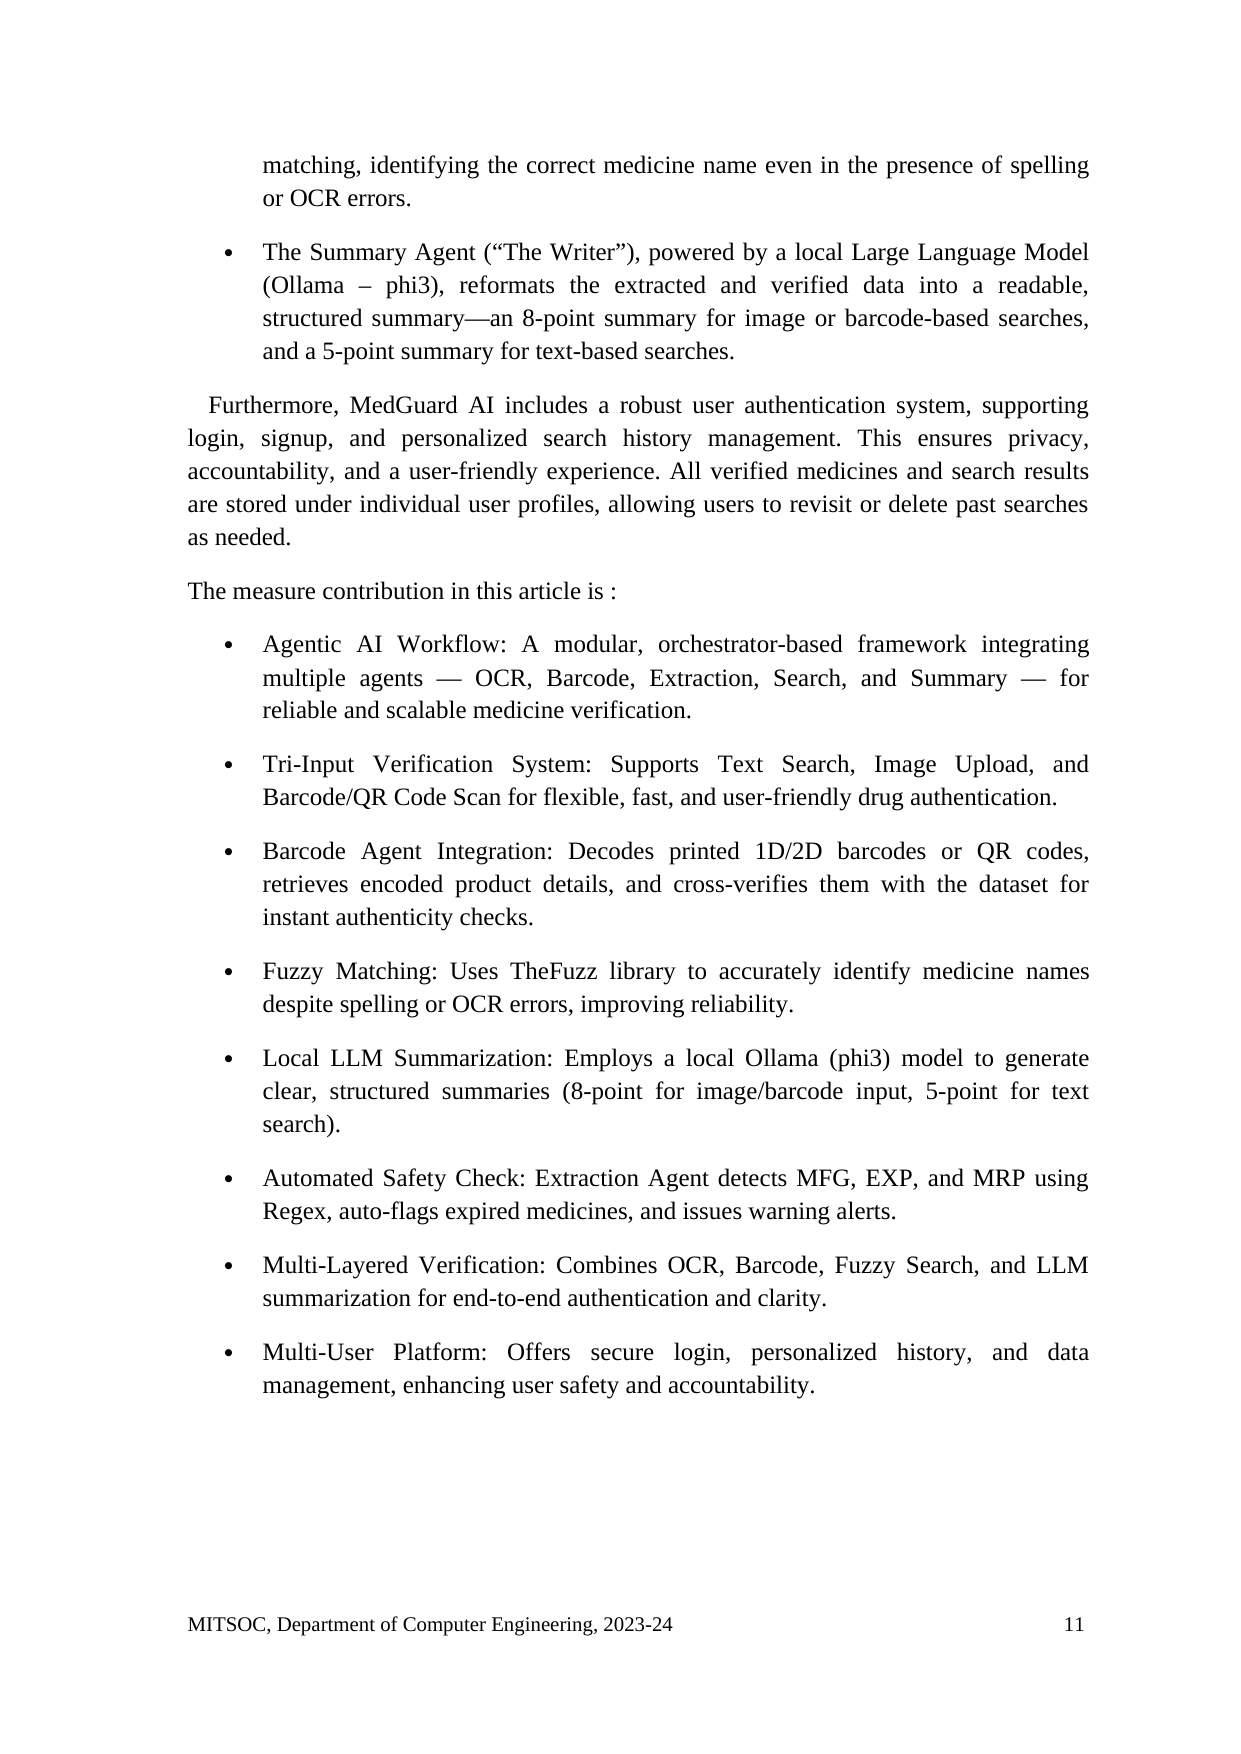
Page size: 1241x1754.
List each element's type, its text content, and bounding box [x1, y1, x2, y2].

text Furthermore, MedGuard AI includes a robust user authentication system, supporting login, signup, and personalized search history management. This ensures privacy, accountability, and a user-friendly experience. All verified medicines and search results are stored under individual user profiles, allowing users to revisit or delete past searches as needed. [187, 390, 1090, 551]
list Barcode Agent Integration: Decodes printed 1D/2D barcodes or QR codes, retrieves encoded product details, and cross-verifies them with the dataset for instant authenticity checks. [225, 836, 1090, 931]
list The Summary Agent (“The Writer”), powered by a local Large Language Model (Ollama – phi3), reformats the extracted and verified data into a readable, structured summary—an 8-point summary for image or barcode-based searches, and a 5-point summary for text-based searches. [225, 237, 1090, 365]
list Tri-Input Verification System: Supports Text Search, Image Upload, and Barcode/QR Code Scan for flexible, fast, and user-friendly drug authentication. [225, 749, 1090, 811]
list Automated Safety Check: Extraction Agent detects MFG, EXP, and MRP using Regex, auto-flags expired medicines, and issues warning alerts. [225, 1163, 1090, 1225]
list Fuzzy Matching: Uses TheFuzz library to accurately identify medicine names despite spelling or OCR errors, improving reliability. [225, 956, 1090, 1018]
list Agentic AI Workflow: A modular, orchestrator-based framework integrating multiple agents — OCR, Barcode, Extraction, Search, and Summary — for reliable and scalable medicine verification. [225, 629, 1090, 724]
list Multi-User Platform: Offers secure login, personalized history, and data management, enhancing user safety and accountability. [225, 1337, 1090, 1398]
text The measure contribution in this article is : [187, 576, 1090, 604]
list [225, 150, 1090, 212]
list Multi-Layered Verification: Combines OCR, Barcode, Fuzzy Search, and LLM summarization for end-to-end authentication and clarity. [225, 1250, 1090, 1312]
list Local LLM Summarization: Employs a local Ollama (phi3) model to generate clear, structured summaries (8-point for image/barcode input, 5-point for text search). [225, 1043, 1090, 1138]
